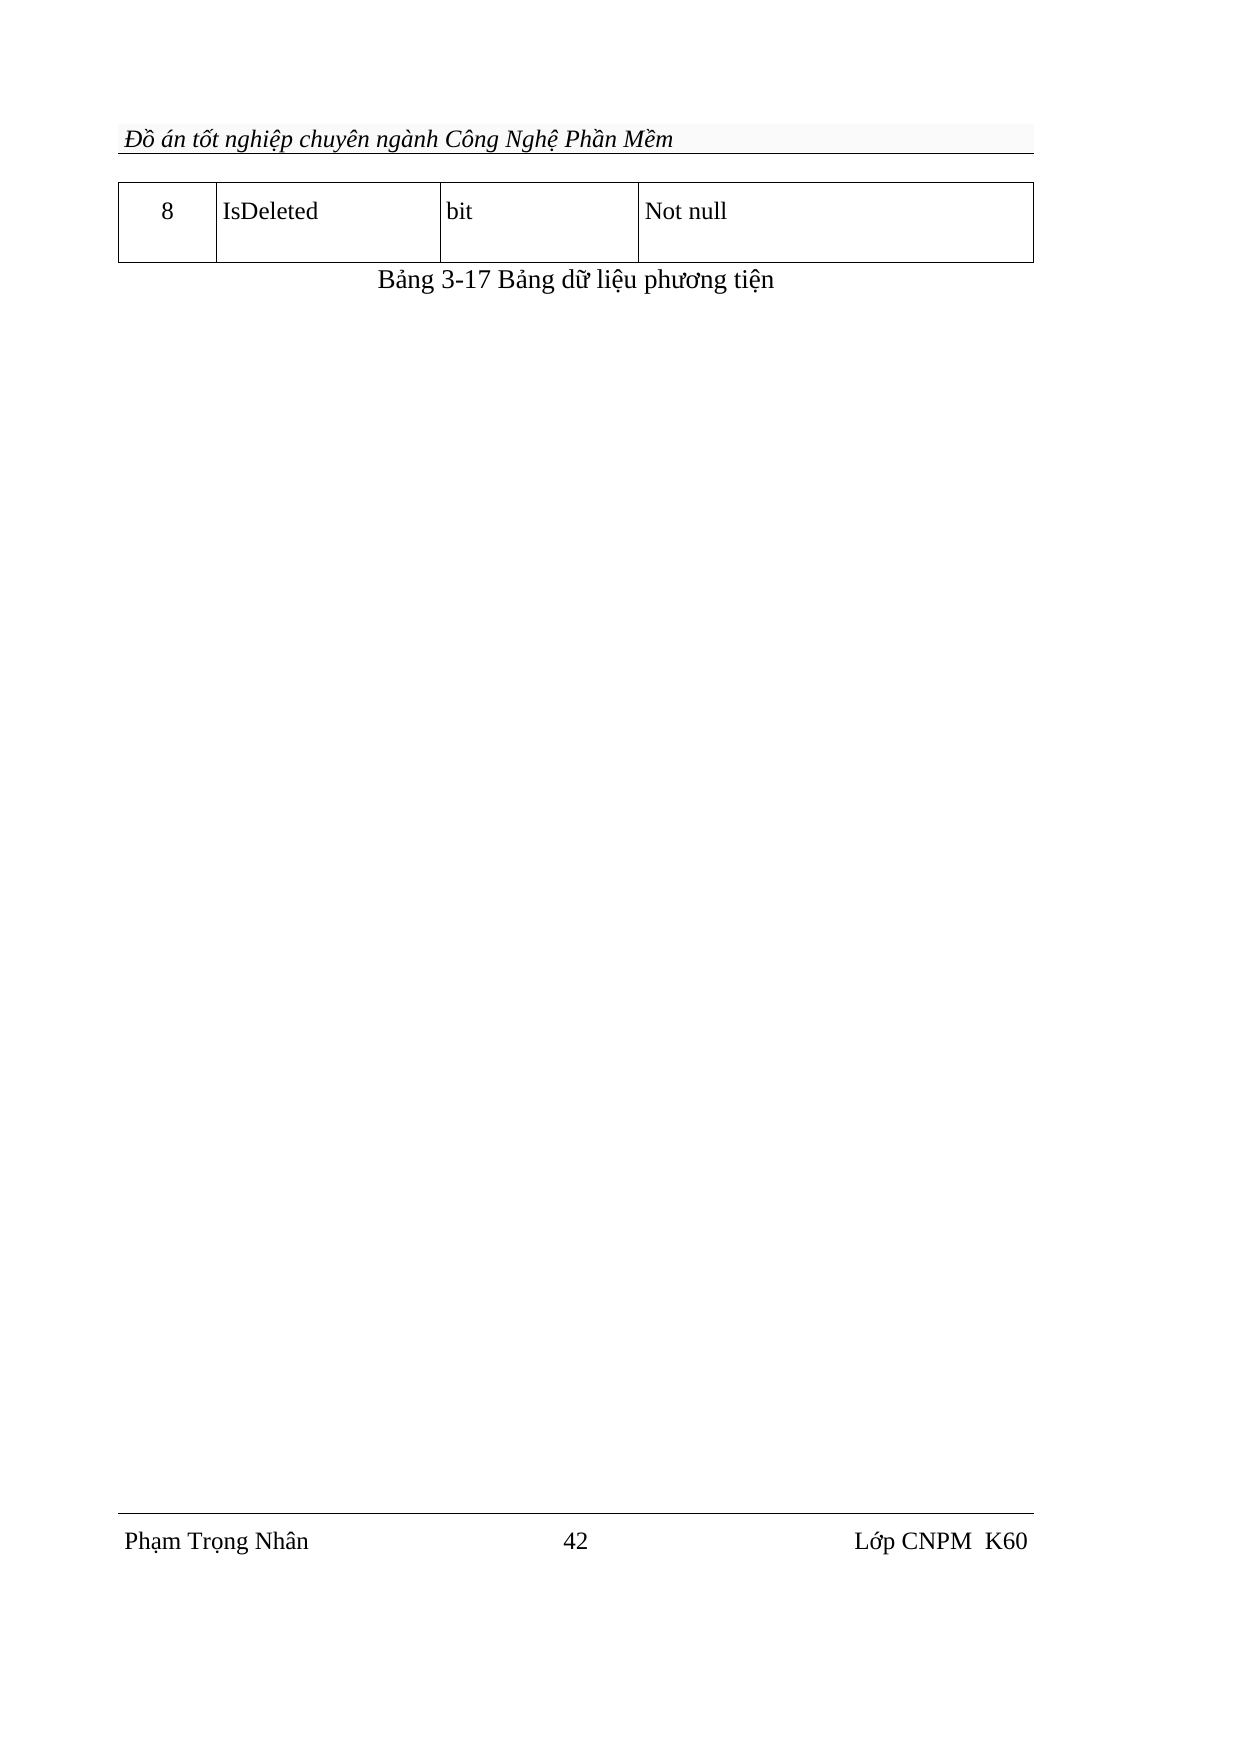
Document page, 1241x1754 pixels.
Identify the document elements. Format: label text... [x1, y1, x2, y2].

text Bảng - Bảng dữ liệu phương tiện [118, 263, 1033, 294]
table_cell IsDeleted [217, 183, 440, 262]
table_cell 8 [119, 183, 216, 262]
table_cell Not null [639, 183, 1033, 262]
table_cell bit [441, 183, 638, 262]
